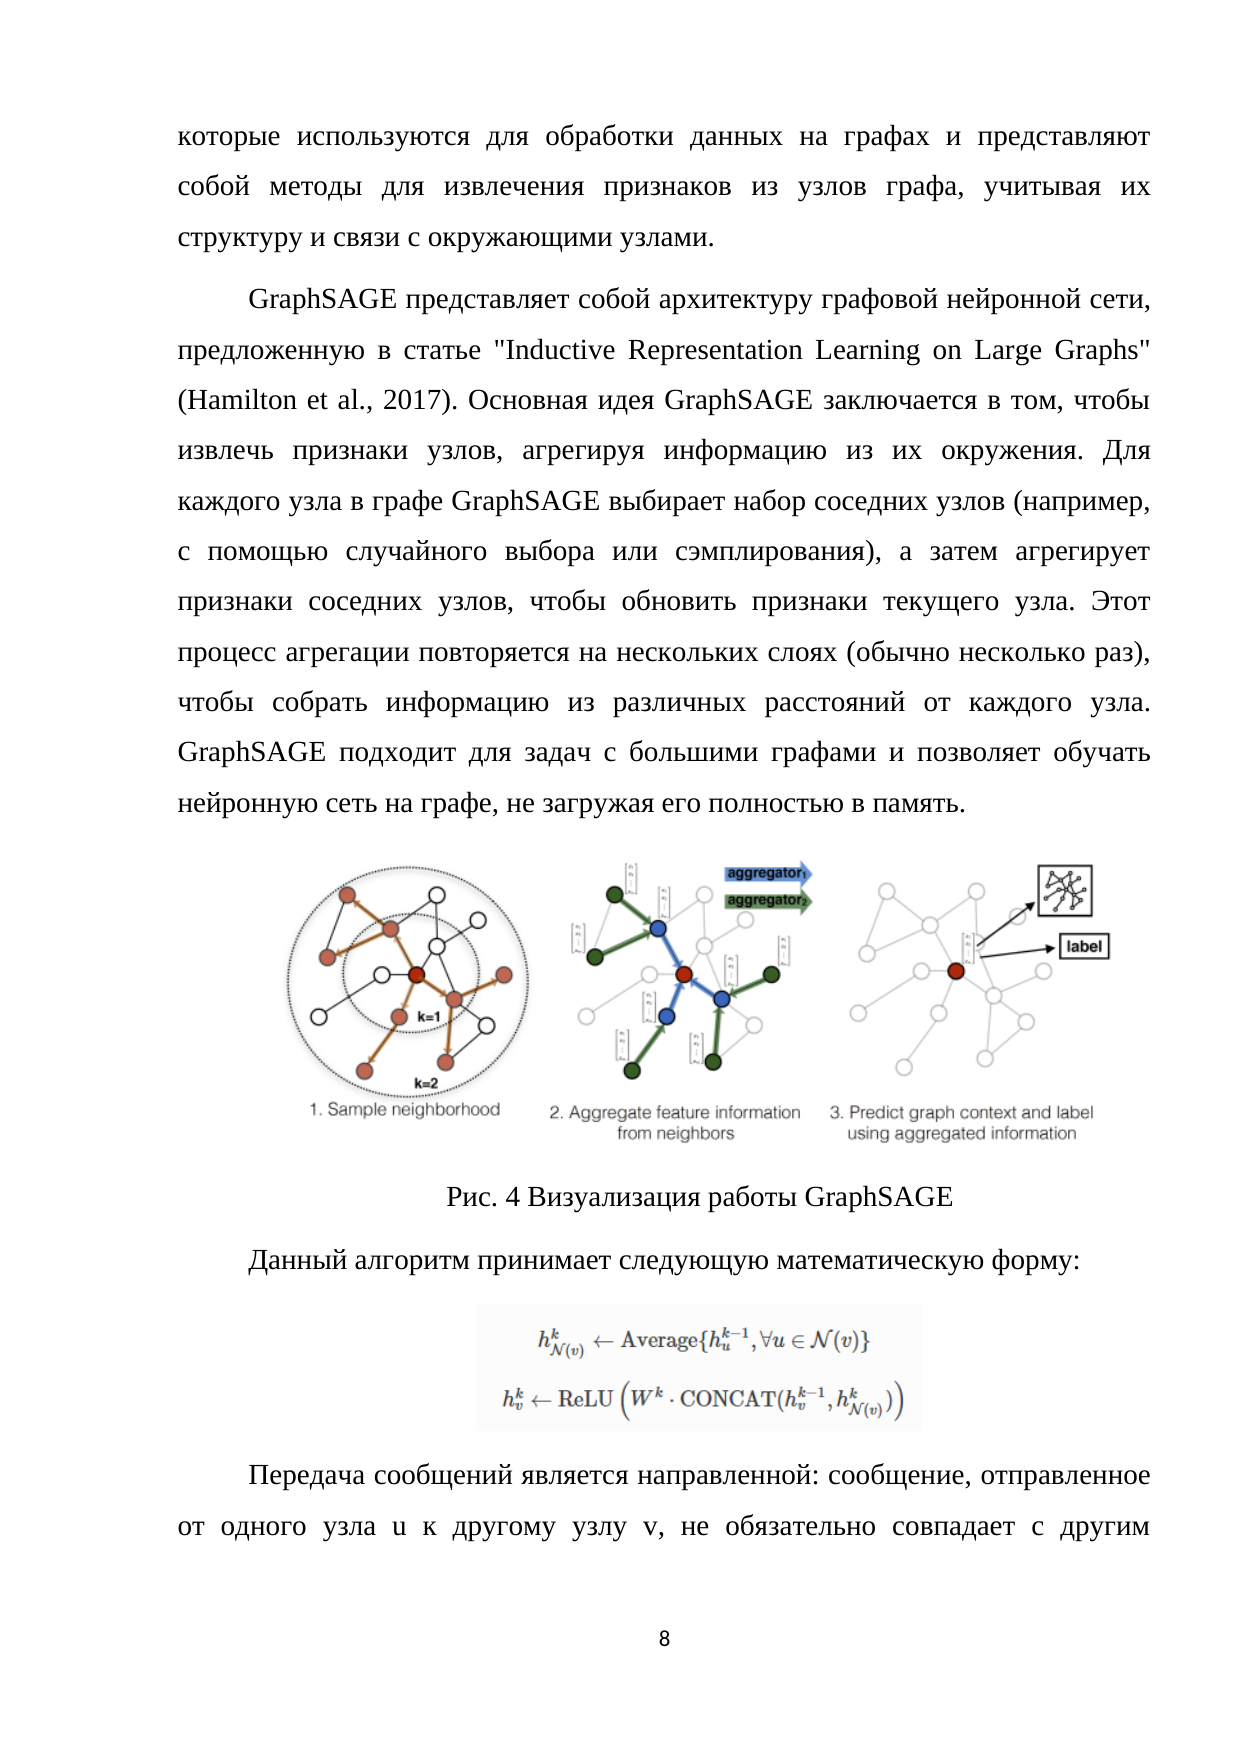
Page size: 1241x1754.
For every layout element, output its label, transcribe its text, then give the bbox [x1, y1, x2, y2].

text Рис. 4 Визуализация работы GraphSAGE [177, 1179, 1152, 1212]
text Данный алгоритм принимает следующую математическую форму: [177, 1242, 1152, 1275]
picture [248, 847, 1153, 1153]
text GraphSAGE представляет собой архитектуру графовой нейронной сети, предложенную в статье "Inductive Representation Learning on Large Graphs" (Hamilton et al., 2017). Основная идея GraphSAGE заключается в том, чтобы извлечь признаки узлов, агрегируя информацию из их окружения. Для каждого узла в графе GraphSAGE выбирает набор соседних узлов (например, с помощью случайного выбора или сэмплирования), а затем агрегирует признаки соседних узлов, чтобы обновить признаки текущего узла. Этот процесс агрегации повторяется на нескольких слоях (обычно несколько раз), чтобы собрать информацию из различных расстояний от каждого узла. GraphSAGE подходит для задач с большими графами и позволяет обучать нейронную сеть на графе, не загружая его полностью в память. [177, 282, 1152, 818]
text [177, 118, 1152, 252]
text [177, 1457, 1152, 1541]
picture [476, 1304, 924, 1431]
